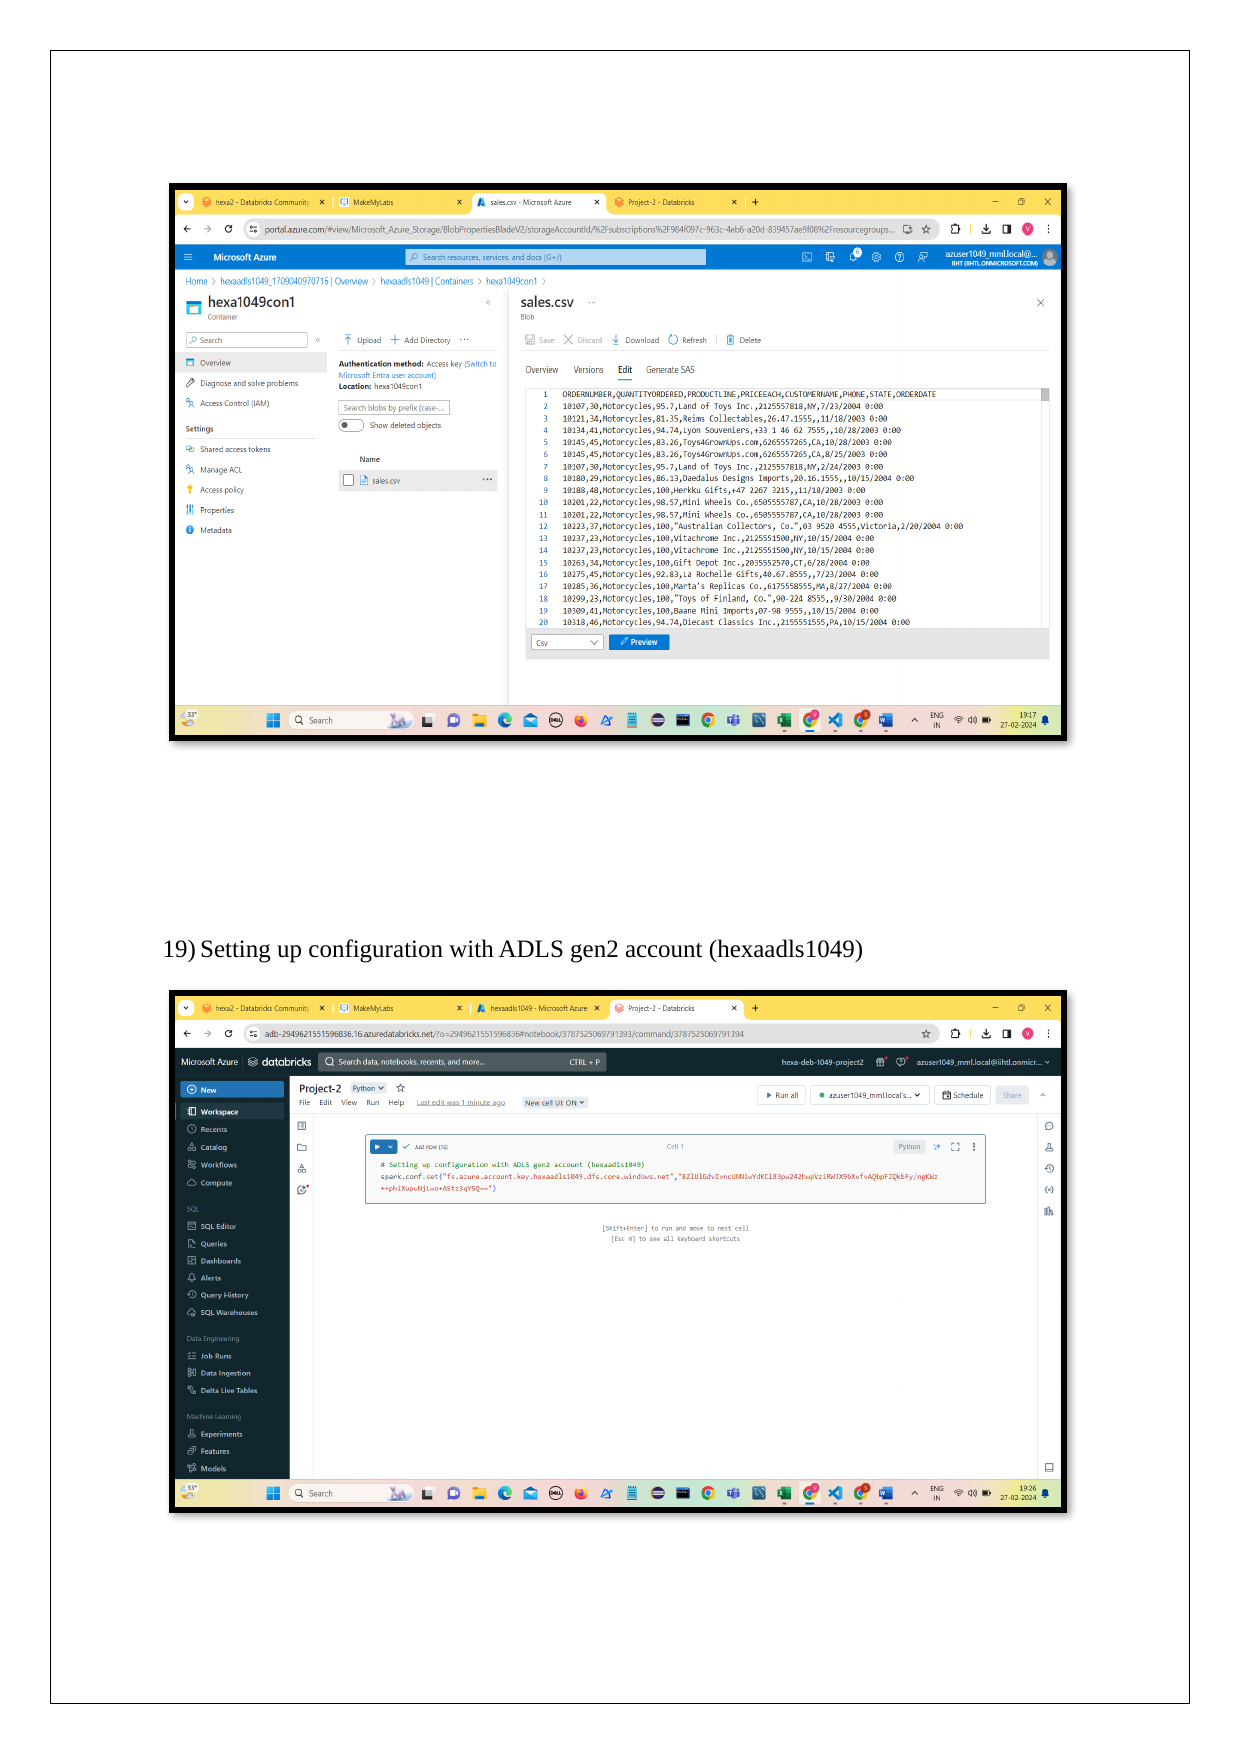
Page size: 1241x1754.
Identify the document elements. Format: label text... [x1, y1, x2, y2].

picture [175, 190, 1061, 735]
picture [175, 996, 1061, 1507]
list Setting up configuration with ADLS gen2 account (hexaadls1049) [162, 934, 1122, 963]
